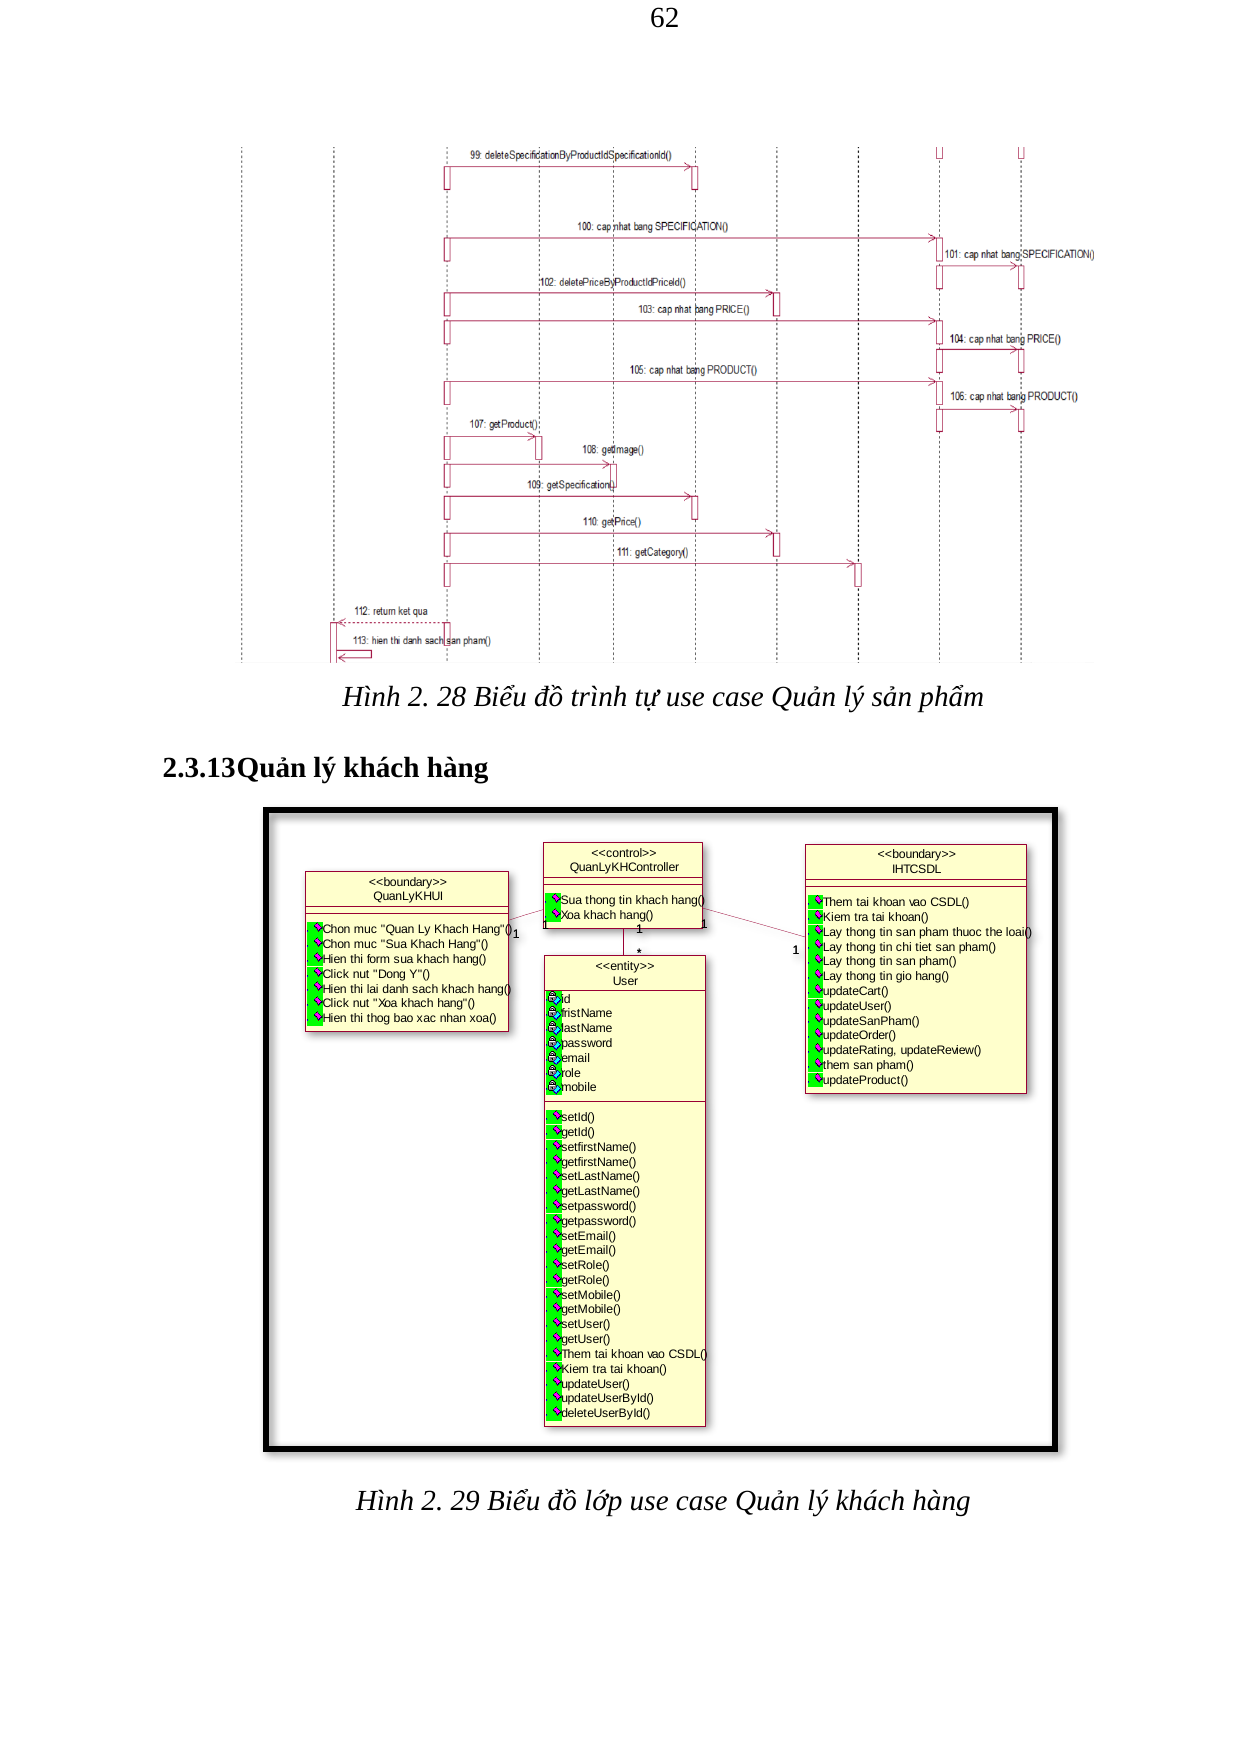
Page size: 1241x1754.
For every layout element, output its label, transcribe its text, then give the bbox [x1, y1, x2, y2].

subtitle Quản lý khách hàng [162, 751, 1122, 784]
text Hình 2. 29 Biểu đồ lớp use case Quản lý khách hàng [207, 1483, 1122, 1517]
text Hình 2. 28 Biểu đồ trình tự use case Quản lý sản phẩm [207, 679, 1122, 713]
picture [235, 147, 1094, 663]
